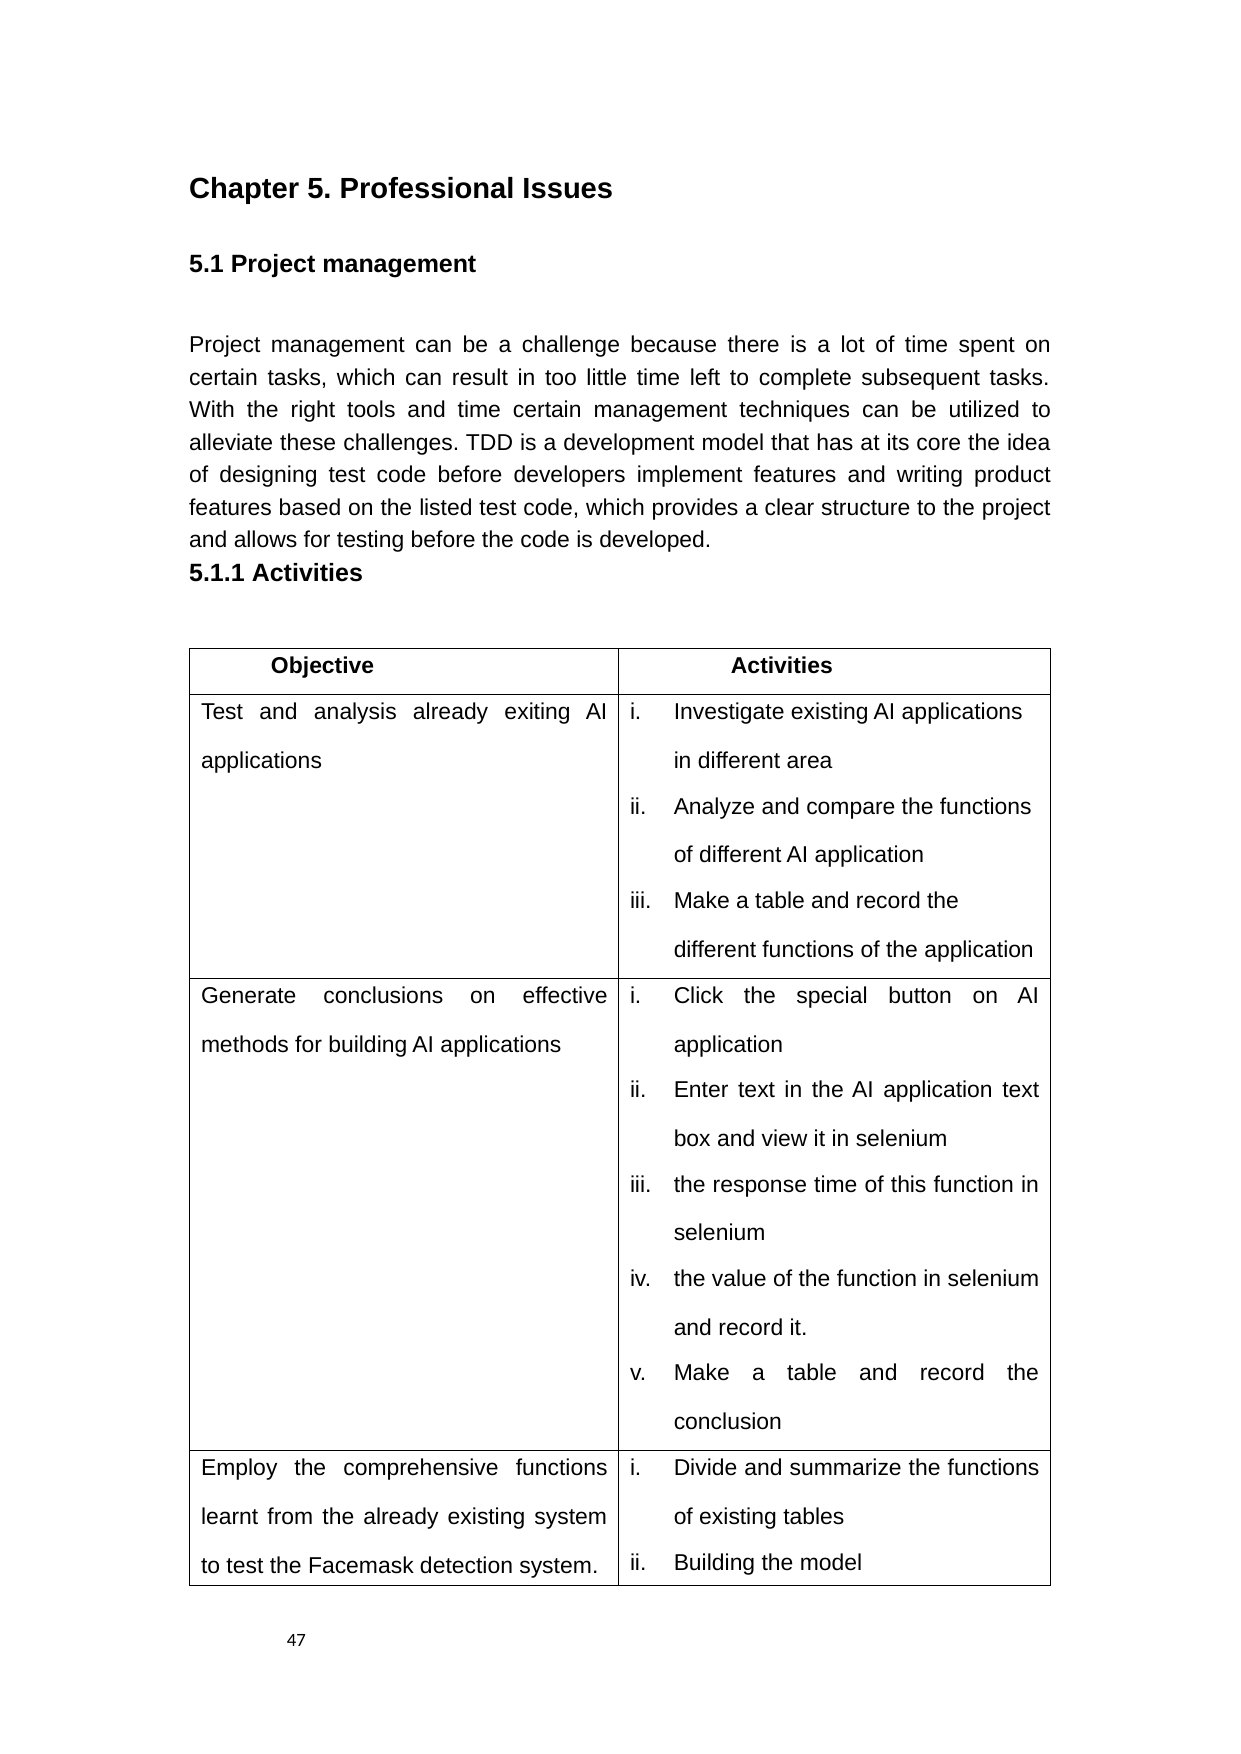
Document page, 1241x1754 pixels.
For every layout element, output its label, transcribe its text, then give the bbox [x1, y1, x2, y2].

table_cell Generate conclusions on effective methods for building AI applications [190, 979, 618, 1450]
text Chapter 5. Professional Issues [189, 156, 1051, 221]
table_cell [619, 1451, 1050, 1584]
text Project management can be a challenge because there is a lot of time spent on certain tasks, which can result in too little time left to complete subsequent tasks. With the right tools and time certain management techniques can be utilized to alleviate these challenges. TDD is a development model that has at its core the idea of designing test code before developers implement features and writing product features based on the listed test code, which provides a clear structure to the project and allows for testing before the code is developed. [189, 328, 1051, 556]
table_cell Investigate existing AI applications in different area Analyze and compare the functions of different AI application Make a table and record the different functions of the application [619, 695, 1050, 978]
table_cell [190, 1451, 618, 1584]
subtitle 5.1 Project management [189, 248, 1051, 280]
table_cell Click the special button on AI application Enter text in the AI application text box and view it in selenium the response time of this function in selenium the value of the function in selenium and record it. Make a table and record the conclusion [619, 979, 1050, 1450]
table_header Objective [190, 649, 618, 694]
text 5.1.1 Activities [189, 556, 1051, 588]
table_cell Test and analysis already exiting AI applications [190, 695, 618, 978]
table_header Activities [619, 649, 1050, 694]
